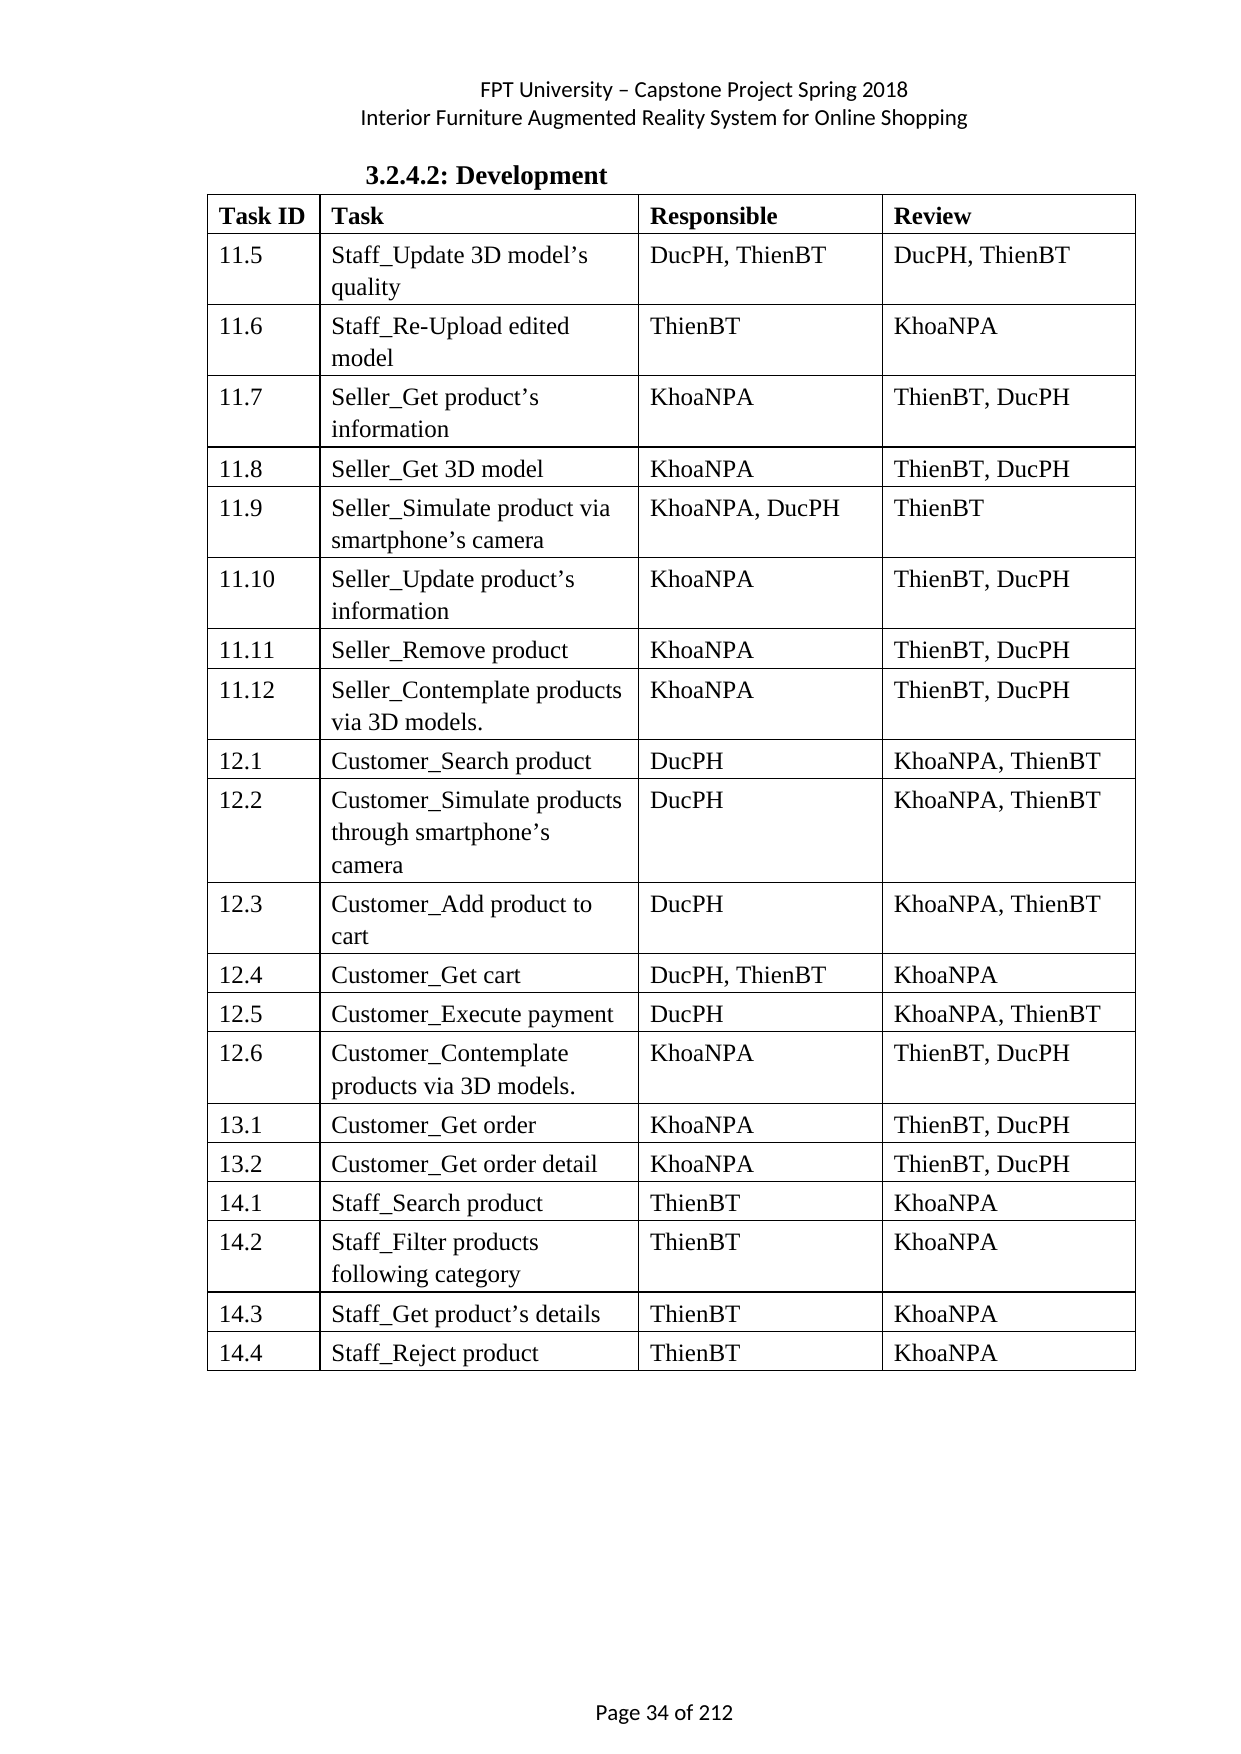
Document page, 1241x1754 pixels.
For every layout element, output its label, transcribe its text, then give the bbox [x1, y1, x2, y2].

table_cell KhoaNPA [639, 1104, 882, 1142]
table_cell 11.11 [208, 629, 319, 667]
table_cell 14.1 [208, 1182, 319, 1220]
table_cell KhoaNPA [883, 1293, 1135, 1331]
table_cell Staff_Search product [321, 1182, 638, 1220]
table_cell 14.2 [208, 1221, 319, 1291]
table_cell KhoaNPA, ThienBT [883, 883, 1135, 953]
table_cell ThienBT [639, 1182, 882, 1220]
table_header Review [883, 195, 1135, 232]
table_cell Staff_Reject product [321, 1332, 638, 1370]
table_cell Customer_Get cart [321, 954, 638, 992]
table_cell KhoaNPA [883, 305, 1135, 375]
table_cell KhoaNPA, ThienBT [883, 779, 1135, 882]
table_cell ThienBT [639, 1293, 882, 1331]
table_cell 13.1 [208, 1104, 319, 1142]
table_cell Customer_Contemplate products via 3D models. [321, 1032, 638, 1103]
table_cell 12.3 [208, 883, 319, 953]
table_cell Customer_Get order detail [321, 1143, 638, 1181]
table_header Responsible [639, 195, 882, 232]
table_cell DucPH [639, 883, 882, 953]
table_cell ThienBT, DucPH [883, 376, 1135, 446]
table_cell Staff_Filter products following category [321, 1221, 638, 1291]
table_cell 12.5 [208, 993, 319, 1031]
table_cell 12.6 [208, 1032, 319, 1103]
table_cell ThienBT, DucPH [883, 1143, 1135, 1181]
table_cell ThienBT, DucPH [883, 629, 1135, 667]
table_cell KhoaNPA [883, 1221, 1135, 1291]
table_header Task ID [208, 195, 319, 232]
table_cell Customer_Simulate products through smartphone’s camera [321, 779, 638, 882]
table_cell Staff_Re-Upload edited model [321, 305, 638, 375]
table_cell DucPH [639, 779, 882, 882]
table_cell Customer_Execute payment [321, 993, 638, 1031]
table_cell DucPH, ThienBT [883, 234, 1135, 304]
table_cell Staff_Get product’s details [321, 1293, 638, 1331]
table_cell KhoaNPA [639, 1143, 882, 1181]
table_cell 11.7 [208, 376, 319, 446]
table_cell KhoaNPA [639, 629, 882, 667]
table_cell KhoaNPA [883, 954, 1135, 992]
table_cell KhoaNPA [639, 1032, 882, 1103]
table_cell ThienBT [639, 1221, 882, 1291]
table_cell Seller_Get product’s information [321, 376, 638, 446]
table_cell ThienBT, DucPH [883, 448, 1135, 486]
table_cell KhoaNPA [639, 376, 882, 446]
table_cell 11.8 [208, 448, 319, 486]
table_cell ThienBT, DucPH [883, 558, 1135, 628]
table_cell KhoaNPA [883, 1332, 1135, 1370]
table_cell ThienBT, DucPH [883, 1104, 1135, 1142]
table_cell ThienBT, DucPH [883, 669, 1135, 739]
table_cell Customer_Add product to cart [321, 883, 638, 953]
table_cell Seller_Contemplate products via 3D models. [321, 669, 638, 739]
table_cell KhoaNPA, DucPH [639, 487, 882, 557]
table_cell 11.10 [208, 558, 319, 628]
table_cell Customer_Search product [321, 740, 638, 778]
table_cell 11.6 [208, 305, 319, 375]
table_cell DucPH, ThienBT [639, 954, 882, 992]
table_cell 11.12 [208, 669, 319, 739]
text 3.2.4.2: Development [365, 159, 1122, 190]
table_cell KhoaNPA, ThienBT [883, 740, 1135, 778]
table_cell 12.2 [208, 779, 319, 882]
table_cell DucPH [639, 740, 882, 778]
table_cell Seller_Remove product [321, 629, 638, 667]
table_cell Staff_Update 3D model’s quality [321, 234, 638, 304]
table_cell 11.5 [208, 234, 319, 304]
table_cell Seller_Get 3D model [321, 448, 638, 486]
table_cell KhoaNPA [883, 1182, 1135, 1220]
table_cell ThienBT [639, 1332, 882, 1370]
table_cell 12.4 [208, 954, 319, 992]
table_cell 13.2 [208, 1143, 319, 1181]
table_cell 11.9 [208, 487, 319, 557]
table_cell 12.1 [208, 740, 319, 778]
table_cell ThienBT [639, 305, 882, 375]
table_cell 14.3 [208, 1293, 319, 1331]
table_cell KhoaNPA [639, 448, 882, 486]
table_cell Seller_Update product’s information [321, 558, 638, 628]
table_cell 14.4 [208, 1332, 319, 1370]
table_cell Customer_Get order [321, 1104, 638, 1142]
table_cell ThienBT, DucPH [883, 1032, 1135, 1103]
table_cell KhoaNPA, ThienBT [883, 993, 1135, 1031]
table_cell Seller_Simulate product via smartphone’s camera [321, 487, 638, 557]
table_cell DucPH [639, 993, 882, 1031]
table_header Task [321, 195, 638, 232]
table_cell DucPH, ThienBT [639, 234, 882, 304]
table_cell KhoaNPA [639, 669, 882, 739]
table_cell KhoaNPA [639, 558, 882, 628]
table_cell ThienBT [883, 487, 1135, 557]
